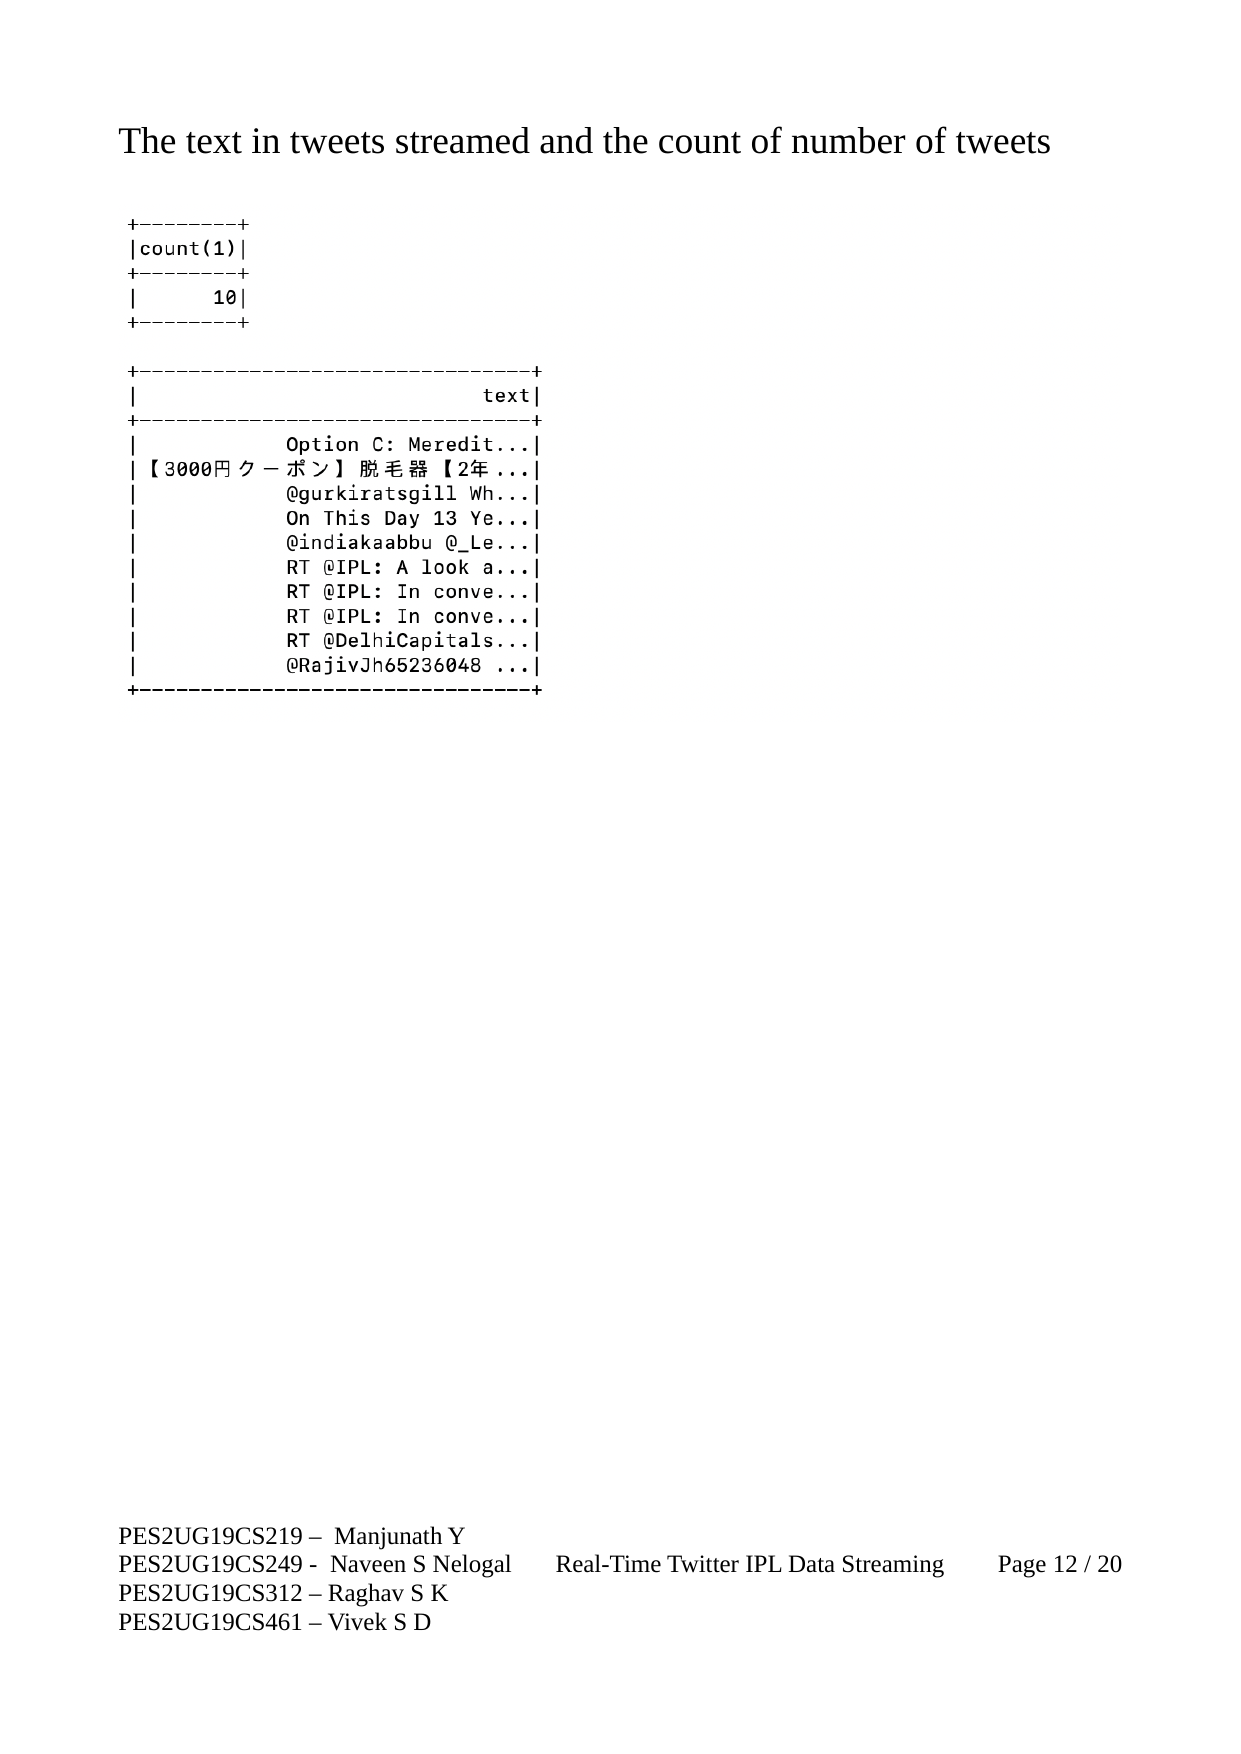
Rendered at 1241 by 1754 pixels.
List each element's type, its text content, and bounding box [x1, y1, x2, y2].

picture [118, 204, 1123, 722]
text The text in tweets streamed and the count of number of tweets [118, 118, 1122, 161]
